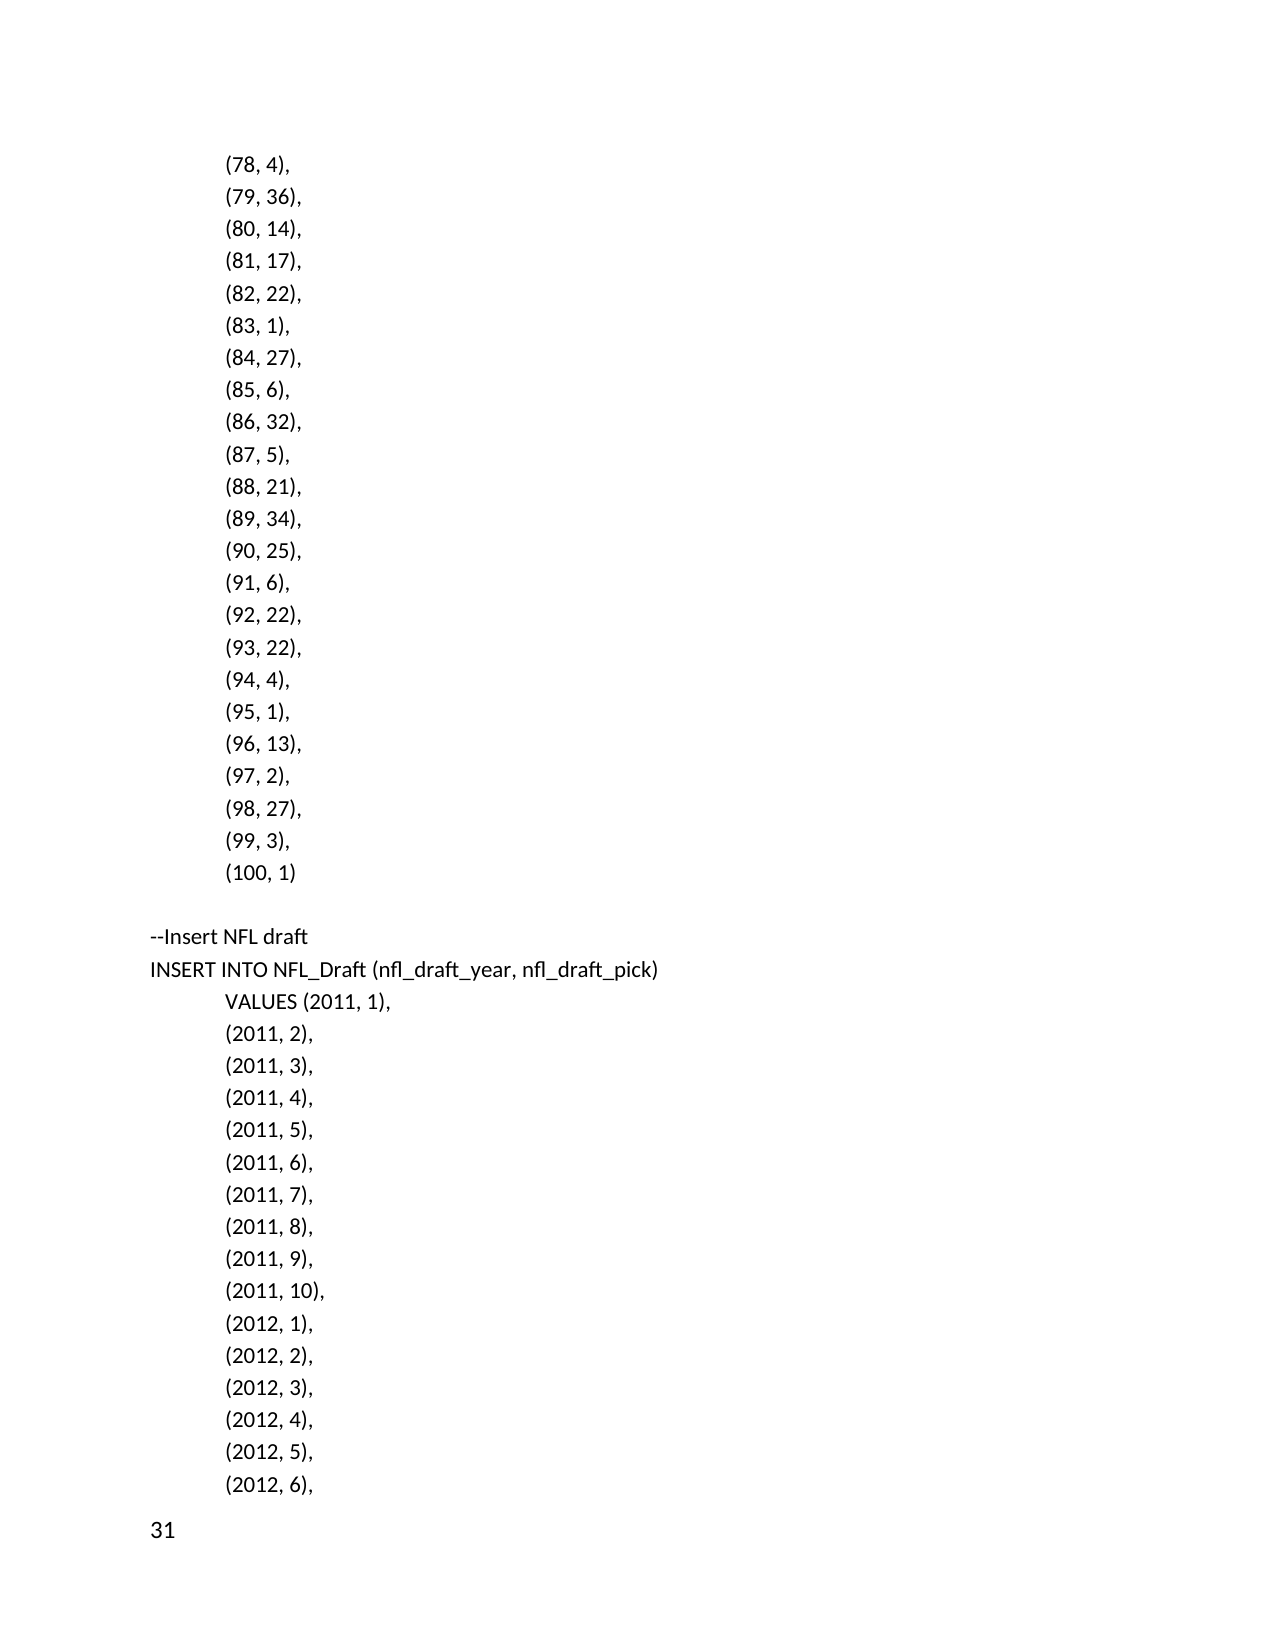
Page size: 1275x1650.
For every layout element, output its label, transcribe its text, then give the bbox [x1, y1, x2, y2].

text (2011, 4), [150, 1083, 1125, 1111]
text (85, 6), [150, 375, 1125, 403]
text (95, 1), [150, 697, 1125, 725]
text (81, 17), [150, 247, 1125, 274]
text (98, 27), [150, 794, 1125, 822]
text (82, 22), [150, 279, 1125, 307]
text (2012, 4), [150, 1405, 1125, 1433]
text (90, 25), [150, 536, 1125, 564]
text VALUES (2011, 1), [150, 987, 1125, 1015]
text (92, 22), [150, 601, 1125, 629]
text (2011, 3), [150, 1051, 1125, 1079]
text (2011, 2), [150, 1019, 1125, 1047]
text --Insert NFL draft [150, 922, 1125, 951]
text (97, 2), [150, 762, 1125, 789]
text (100, 1) [150, 858, 1125, 886]
text (89, 34), [150, 504, 1125, 532]
text (91, 6), [150, 568, 1125, 596]
text (2011, 5), [150, 1116, 1125, 1144]
text (87, 5), [150, 440, 1125, 468]
text (2012, 6), [150, 1470, 1125, 1498]
text (78, 4), [150, 150, 1125, 178]
text (2012, 3), [150, 1373, 1125, 1401]
text (83, 1), [150, 311, 1125, 339]
text (93, 22), [150, 633, 1125, 661]
text INSERT INTO NFL_Draft (nfl_draft_year, nfl_draft_pick) [150, 955, 1125, 983]
text (94, 4), [150, 665, 1125, 693]
text (80, 14), [150, 214, 1125, 242]
text (2011, 6), [150, 1148, 1125, 1176]
text (2012, 5), [150, 1437, 1125, 1466]
text (2011, 8), [150, 1212, 1125, 1240]
text (2012, 2), [150, 1341, 1125, 1369]
text (96, 13), [150, 729, 1125, 757]
text (2012, 1), [150, 1309, 1125, 1337]
text (2011, 9), [150, 1244, 1125, 1272]
text (79, 36), [150, 182, 1125, 210]
text (2011, 7), [150, 1180, 1125, 1208]
text (2011, 10), [150, 1277, 1125, 1304]
text (88, 21), [150, 472, 1125, 500]
text (84, 27), [150, 343, 1125, 371]
text (86, 32), [150, 407, 1125, 436]
text (99, 3), [150, 826, 1125, 854]
